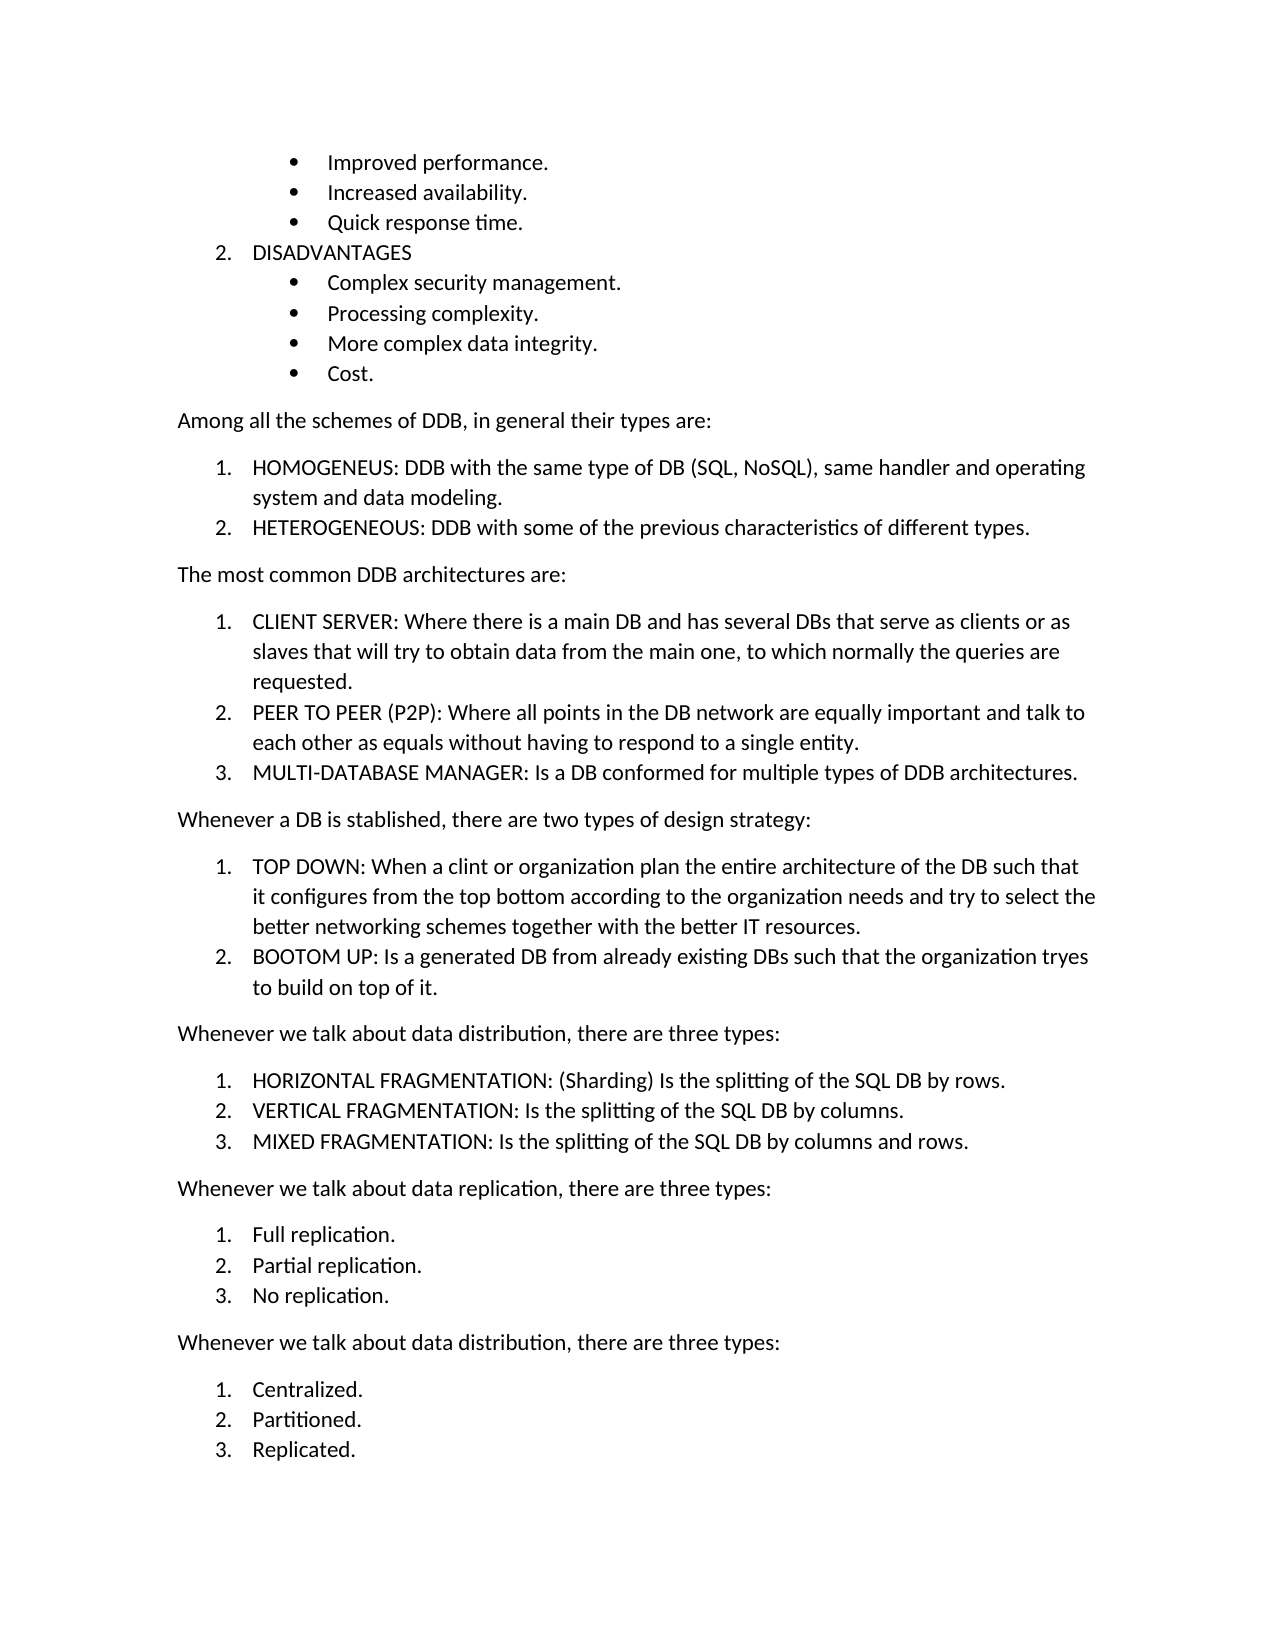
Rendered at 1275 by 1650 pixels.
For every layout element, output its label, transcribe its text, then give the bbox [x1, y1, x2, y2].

list More complex data integrity. [290, 329, 1098, 357]
list Increased availability. [290, 178, 1098, 206]
list Processing complexity. [290, 299, 1098, 327]
list HETEROGENEOUS: DDB with some of the previous characteristics of different types. [215, 513, 1098, 541]
list HORIZONTAL FRAGMENTATION: (Sharding) Is the splitting of the SQL DB by rows. [215, 1066, 1098, 1094]
list MIXED FRAGMENTATION: Is the splitting of the SQL DB by columns and rows. [215, 1127, 1098, 1155]
list TOP DOWN: When a clint or organization plan the entire architecture of the DB such that it configures from the top bottom according to the organization needs and try to select the better networking schemes together with the better IT resources. [215, 852, 1098, 940]
list Centralized. [215, 1375, 1098, 1403]
list Cost. [290, 359, 1098, 387]
list Quick response time. [290, 208, 1098, 236]
text Whenever a DB is stablished, there are two types of design strategy: [177, 805, 1098, 833]
text Whenever we talk about data distribution, there are three types: [177, 1019, 1098, 1047]
text Among all the schemes of DDB, in general their types are: [177, 406, 1098, 434]
list CLIENT SERVER: Where there is a main DB and has several DBs that serve as clients or as slaves that will try to obtain data from the main one, to which normally the queries are requested. [215, 607, 1098, 695]
list Full replication. [215, 1221, 1098, 1248]
list Improved performance. [290, 148, 1098, 176]
list BOOTOM UP: Is a generated DB from already existing DBs such that the organization tryes to build on top of it. [215, 942, 1098, 1001]
list HOMOGENEUS: DDB with the same type of DB (SQL, NoSQL), same handler and operating system and data modeling. [215, 453, 1098, 511]
list Replicated. [215, 1435, 1098, 1463]
list Partitioned. [215, 1405, 1098, 1433]
list PEER TO PEER (P2P): Where all points in the DB network are equally important and talk to each other as equals without having to respond to a single entity. [215, 698, 1098, 756]
list MULTI-DATABASE MANAGER: Is a DB conformed for multiple types of DDB architectures. [215, 758, 1098, 786]
list VERTICAL FRAGMENTATION: Is the splitting of the SQL DB by columns. [215, 1097, 1098, 1124]
list Complex security management. [290, 268, 1098, 296]
text Whenever we talk about data distribution, there are three types: [177, 1328, 1098, 1356]
text The most common DDB architectures are: [177, 560, 1098, 588]
list DISADVANTAGES [215, 238, 1098, 266]
list No replication. [215, 1281, 1098, 1309]
list Partial replication. [215, 1251, 1098, 1279]
text Whenever we talk about data replication, there are three types: [177, 1174, 1098, 1202]
